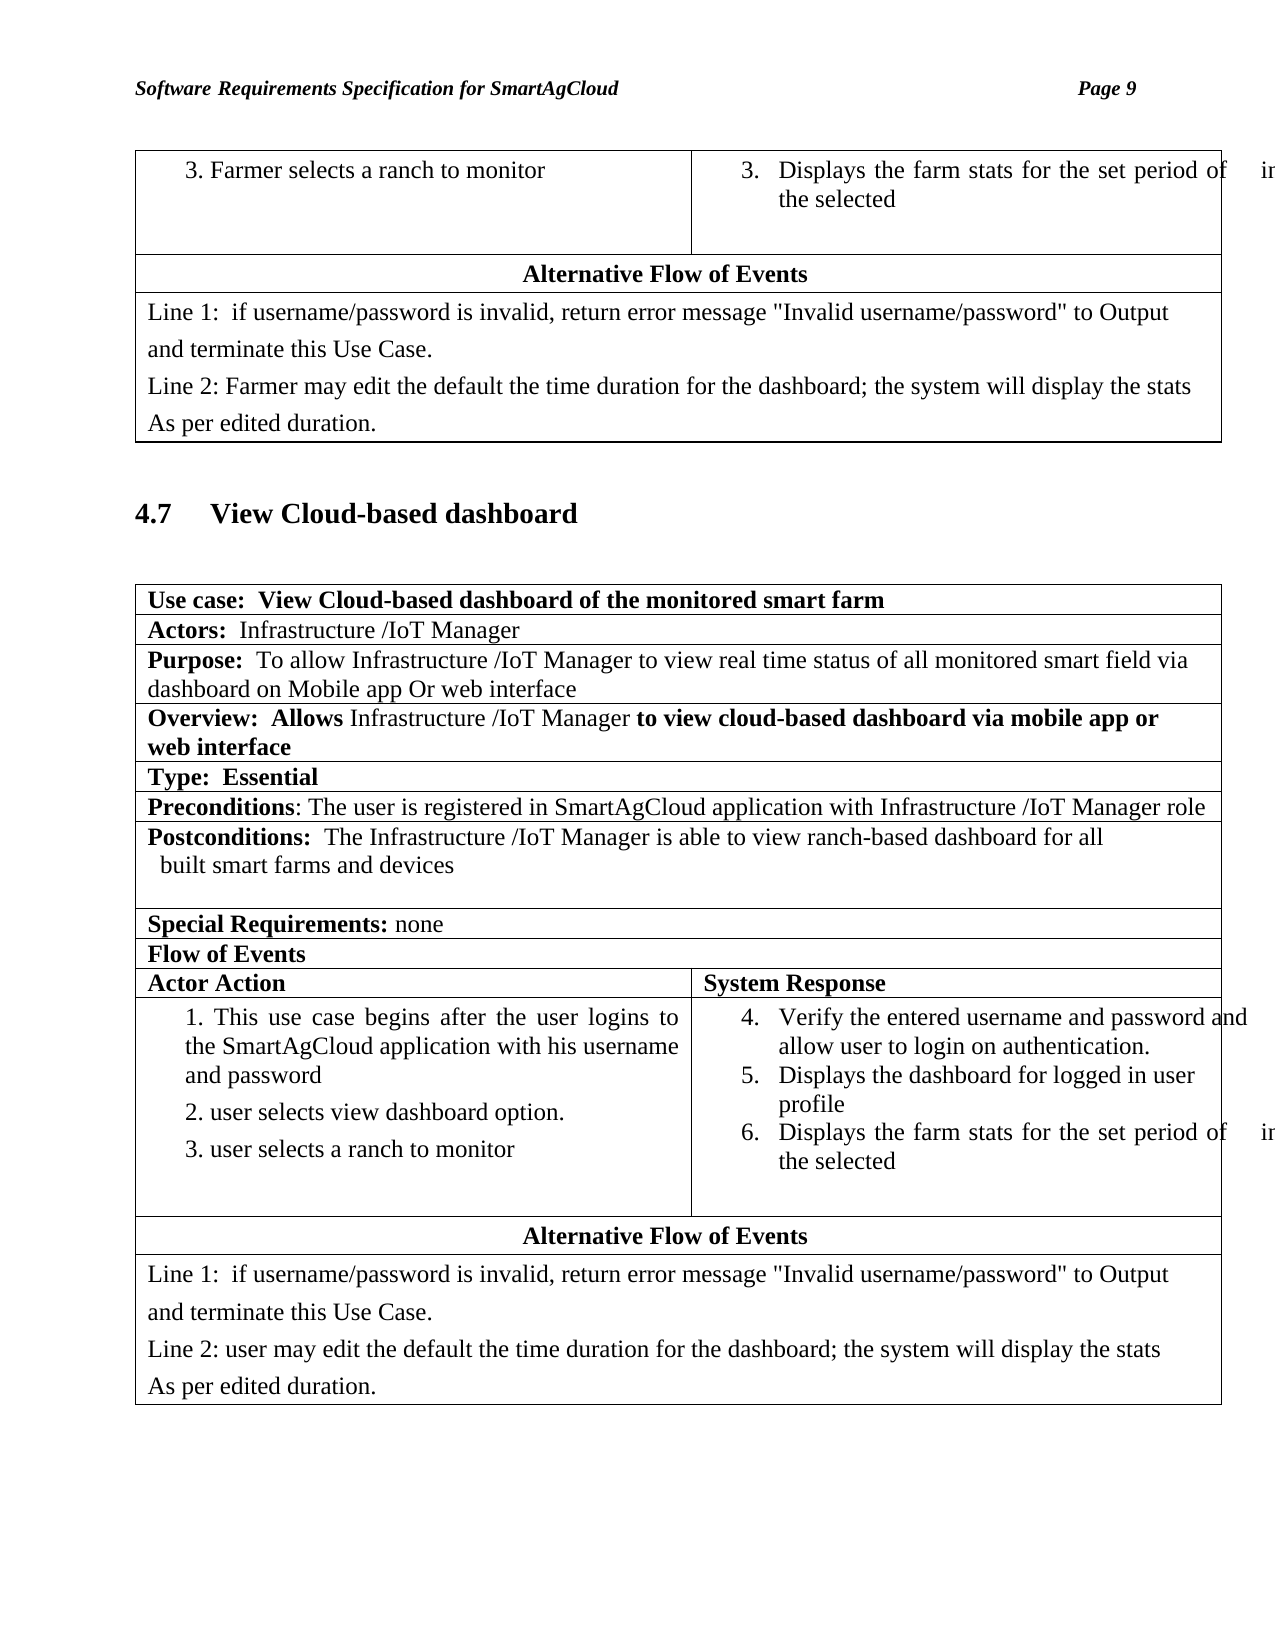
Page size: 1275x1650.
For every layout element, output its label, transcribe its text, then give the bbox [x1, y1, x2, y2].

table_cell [136, 151, 691, 254]
table_cell Line 1: if username/password is invalid, return error message "Invalid username/password" to Output and terminate this Use Case. Line 2: user may edit the default the time duration for the dashboard; the system will display the stats As per edited duration. [136, 1255, 1221, 1404]
table_cell Type: Essential [136, 762, 1221, 791]
table_cell Alternative Flow of Events [136, 255, 1221, 292]
table_cell 1. This use case begins after the user logins to the SmartAgCloud application with his username and password 2. user selects view dashboard option. 3. user selects a ranch to monitor [136, 998, 691, 1216]
table_cell Verify the entered username and password and allow user to login on authentication. Displays the dashboard for logged in user profile Displays the farm stats for the set period of interval the selected [692, 998, 1221, 1216]
table_cell Line 1: if username/password is invalid, return error message "Invalid username/password" to Output and terminate this Use Case. Line 2: Farmer may edit the default the time duration for the dashboard; the system will display the stats As per edited duration. [136, 293, 1221, 441]
table_cell System Response [692, 969, 1221, 997]
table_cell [692, 151, 1221, 254]
table_cell Special Requirements: none [136, 909, 1221, 938]
table_cell Flow of Events [136, 939, 1221, 967]
table_cell Overview: Allows Infrastructure /IoT Manager to view cloud-based dashboard via mobile app or web interface [136, 704, 1221, 761]
table_cell Postconditions: The Infrastructure /IoT Manager is able to view ranch-based dashboard for all built smart farms and devices [136, 822, 1221, 908]
table_header Use case: View Cloud-based dashboard of the monitored smart farm [136, 585, 1221, 614]
table_cell Alternative Flow of Events [136, 1217, 1221, 1254]
table_cell Preconditions: The user is registered in SmartAgCloud application with Infrastructure /IoT Manager role [136, 792, 1221, 821]
table_cell Actor Action [136, 969, 691, 997]
table_cell Actors: Infrastructure /IoT Manager [136, 615, 1221, 644]
subtitle View Cloud-based dashboard [135, 497, 1140, 530]
table_cell Purpose: To allow Infrastructure /IoT Manager to view real time status of all monitored smart field via dashboard on Mobile app Or web interface [136, 645, 1221, 702]
